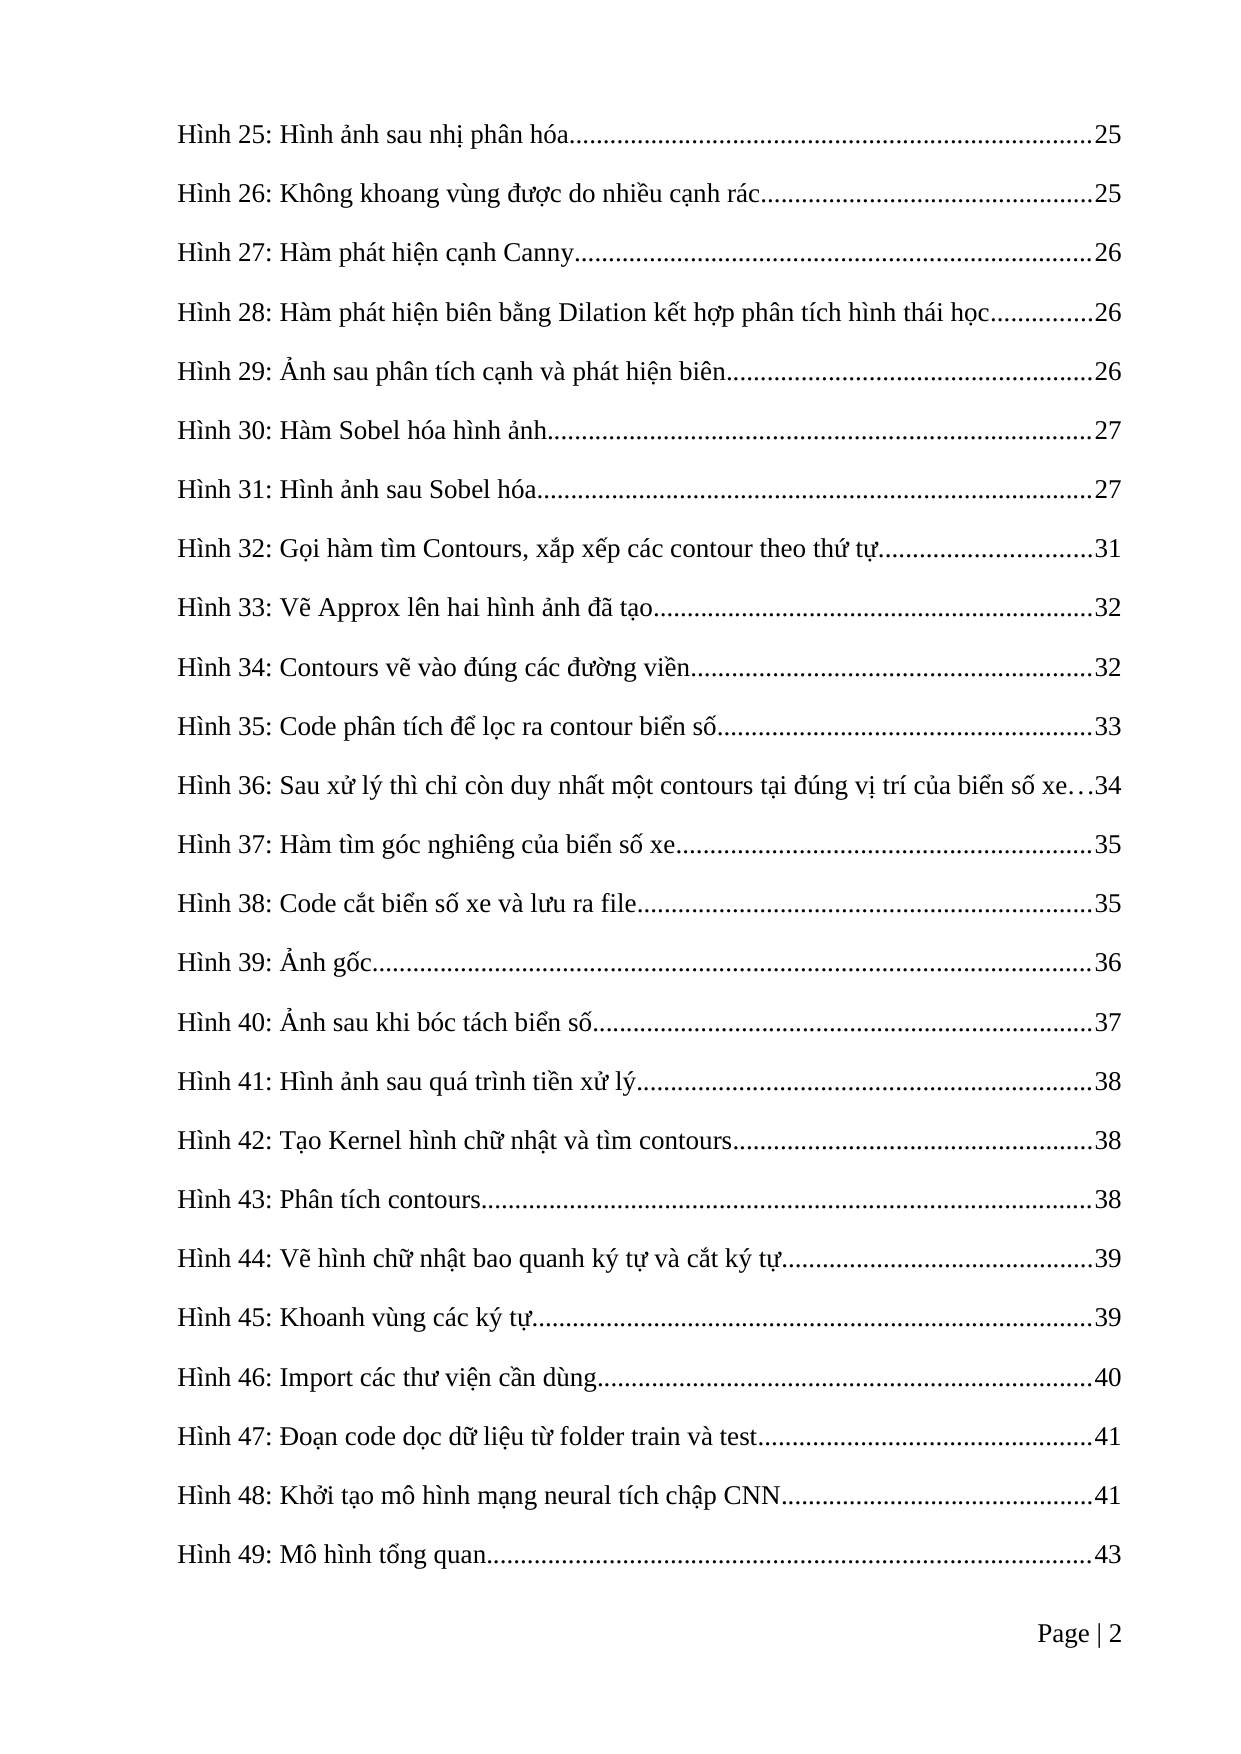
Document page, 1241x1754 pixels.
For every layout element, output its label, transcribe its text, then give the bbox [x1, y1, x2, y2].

text Hình 42: Tạo Kernel hình chữ nhật và tìm contours 38 [102, 1124, 1107, 1155]
text Hình 25: Hình ảnh sau nhị phân hóa 25 [102, 118, 1107, 149]
text Hình 31: Hình ảnh sau Sobel hóa 27 [102, 473, 1107, 504]
text Hình 49: Mô hình tổng quan 43 [102, 1538, 1107, 1569]
text Hình 26: Không khoang vùng được do nhiều cạnh rác 25 [102, 177, 1107, 208]
text Hình 28: Hàm phát hiện biên bằng Dilation kết hợp phân tích hình thái học 26 [102, 296, 1107, 327]
text Hình 40: Ảnh sau khi bóc tách biển số 37 [102, 1006, 1107, 1037]
text Hình 44: Vẽ hình chữ nhật bao quanh ký tự và cắt ký tự 39 [102, 1242, 1107, 1273]
text Hình 36: Sau xử lý thì chỉ còn duy nhất một contours tại đúng vị trí của biển số xe 34 [102, 769, 1107, 800]
text Hình 39: Ảnh gốc 36 [102, 946, 1107, 978]
text Hình 34: Contours vẽ vào đúng các đường viền 32 [102, 651, 1107, 682]
text Hình 47: Đoạn code dọc dữ liệu từ folder train và test 41 [102, 1420, 1107, 1451]
text Hình 32: Gọi hàm tìm Contours, xắp xếp các contour theo thứ tự 31 [102, 532, 1107, 563]
text Hình 29: Ảnh sau phân tích cạnh và phát hiện biên 26 [102, 355, 1107, 386]
text Hình 45: Khoanh vùng các ký tự 39 [102, 1301, 1107, 1333]
text Hình 41: Hình ảnh sau quá trình tiền xử lý 38 [102, 1065, 1107, 1096]
text Hình 30: Hàm Sobel hóa hình ảnh 27 [102, 414, 1107, 445]
text Hình 43: Phân tích contours 38 [102, 1183, 1107, 1214]
text Hình 33: Vẽ Approx lên hai hình ảnh đã tạo 32 [102, 591, 1107, 623]
text Hình 35: Code phân tích để lọc ra contour biển số 33 [102, 710, 1107, 741]
text Hình 46: Import các thư viện cần dùng 40 [102, 1361, 1107, 1392]
text Hình 38: Code cắt biển số xe và lưu ra file 35 [102, 887, 1107, 918]
text Hình 37: Hàm tìm góc nghiêng của biển số xe 35 [102, 828, 1107, 859]
text Hình 27: Hàm phát hiện cạnh Canny 26 [102, 236, 1107, 268]
text Hình 48: Khởi tạo mô hình mạng neural tích chập CNN 41 [102, 1479, 1107, 1510]
